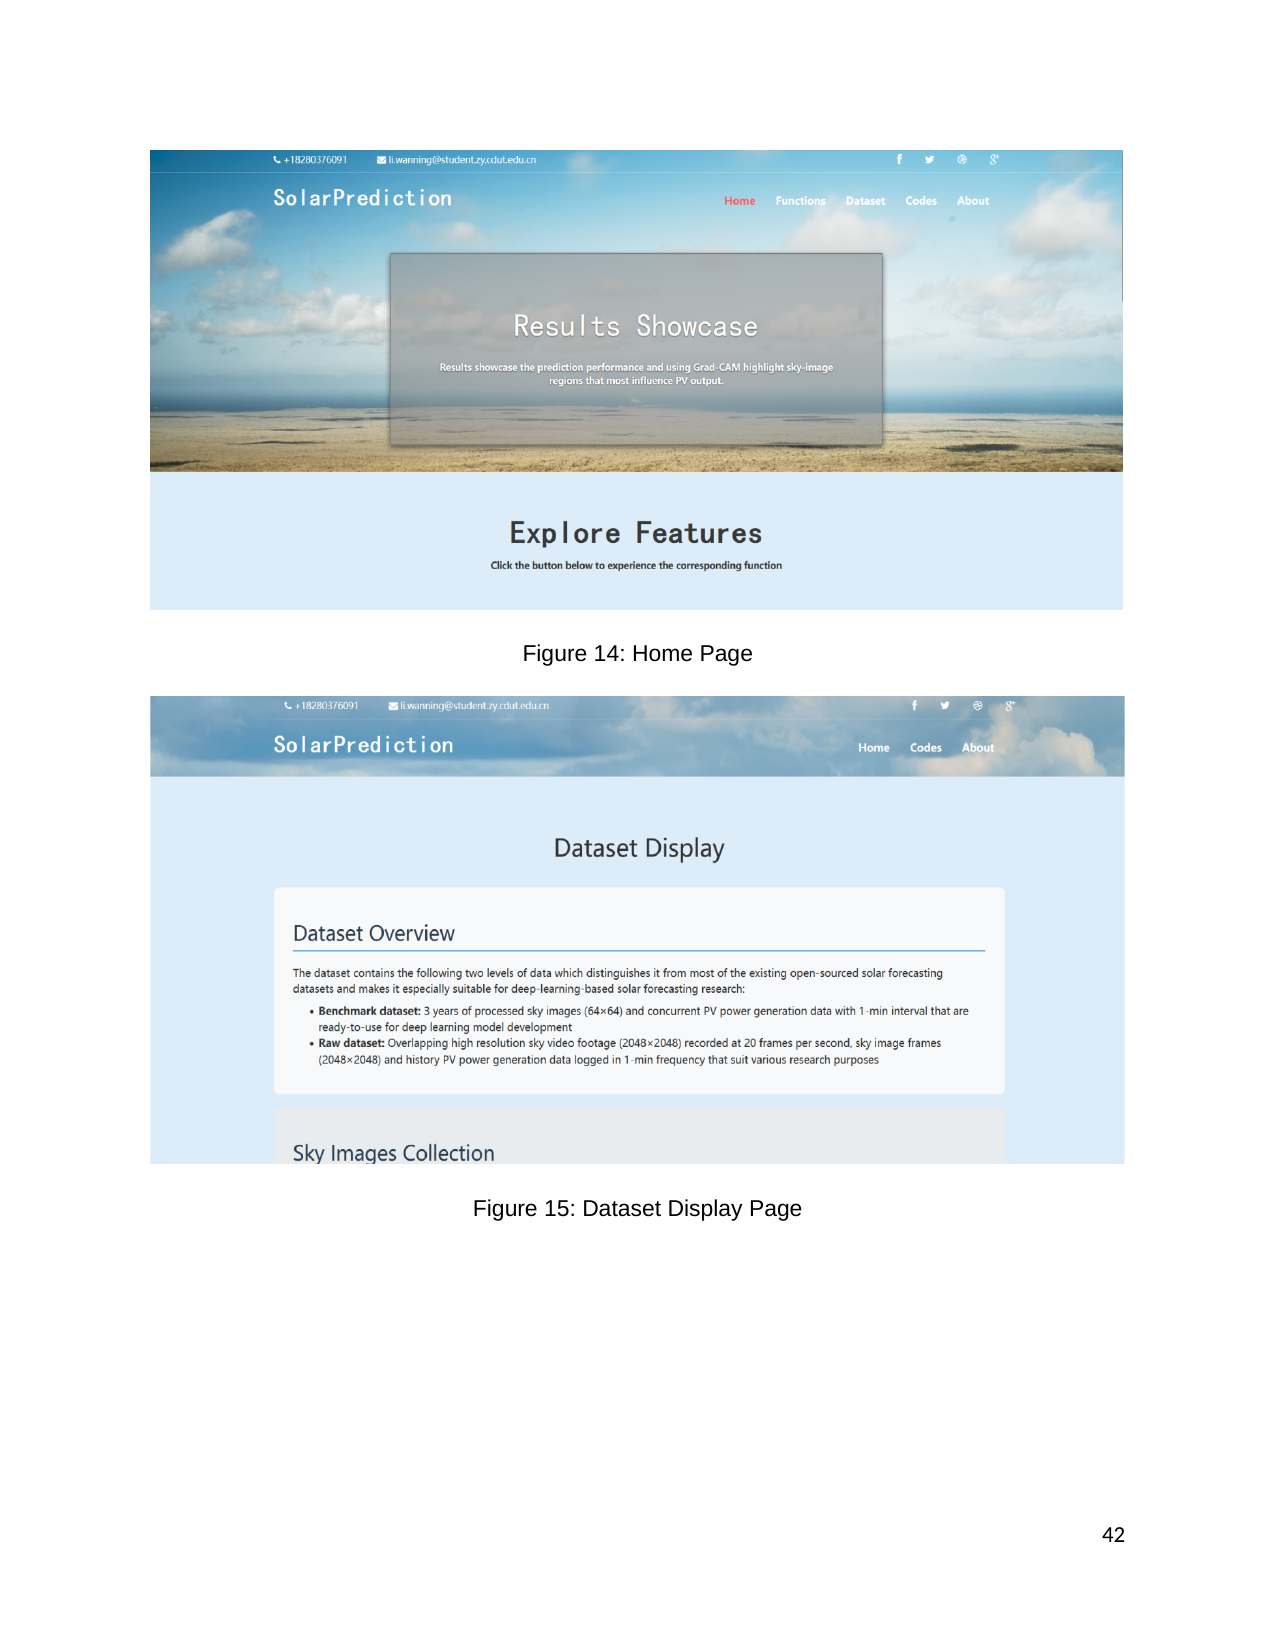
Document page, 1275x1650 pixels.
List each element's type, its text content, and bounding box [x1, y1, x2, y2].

text Figure 15: Dataset Display Page [150, 1194, 1125, 1221]
picture [150, 696, 1125, 1164]
picture [150, 150, 1123, 610]
text Figure 14: Home Page [150, 640, 1125, 666]
